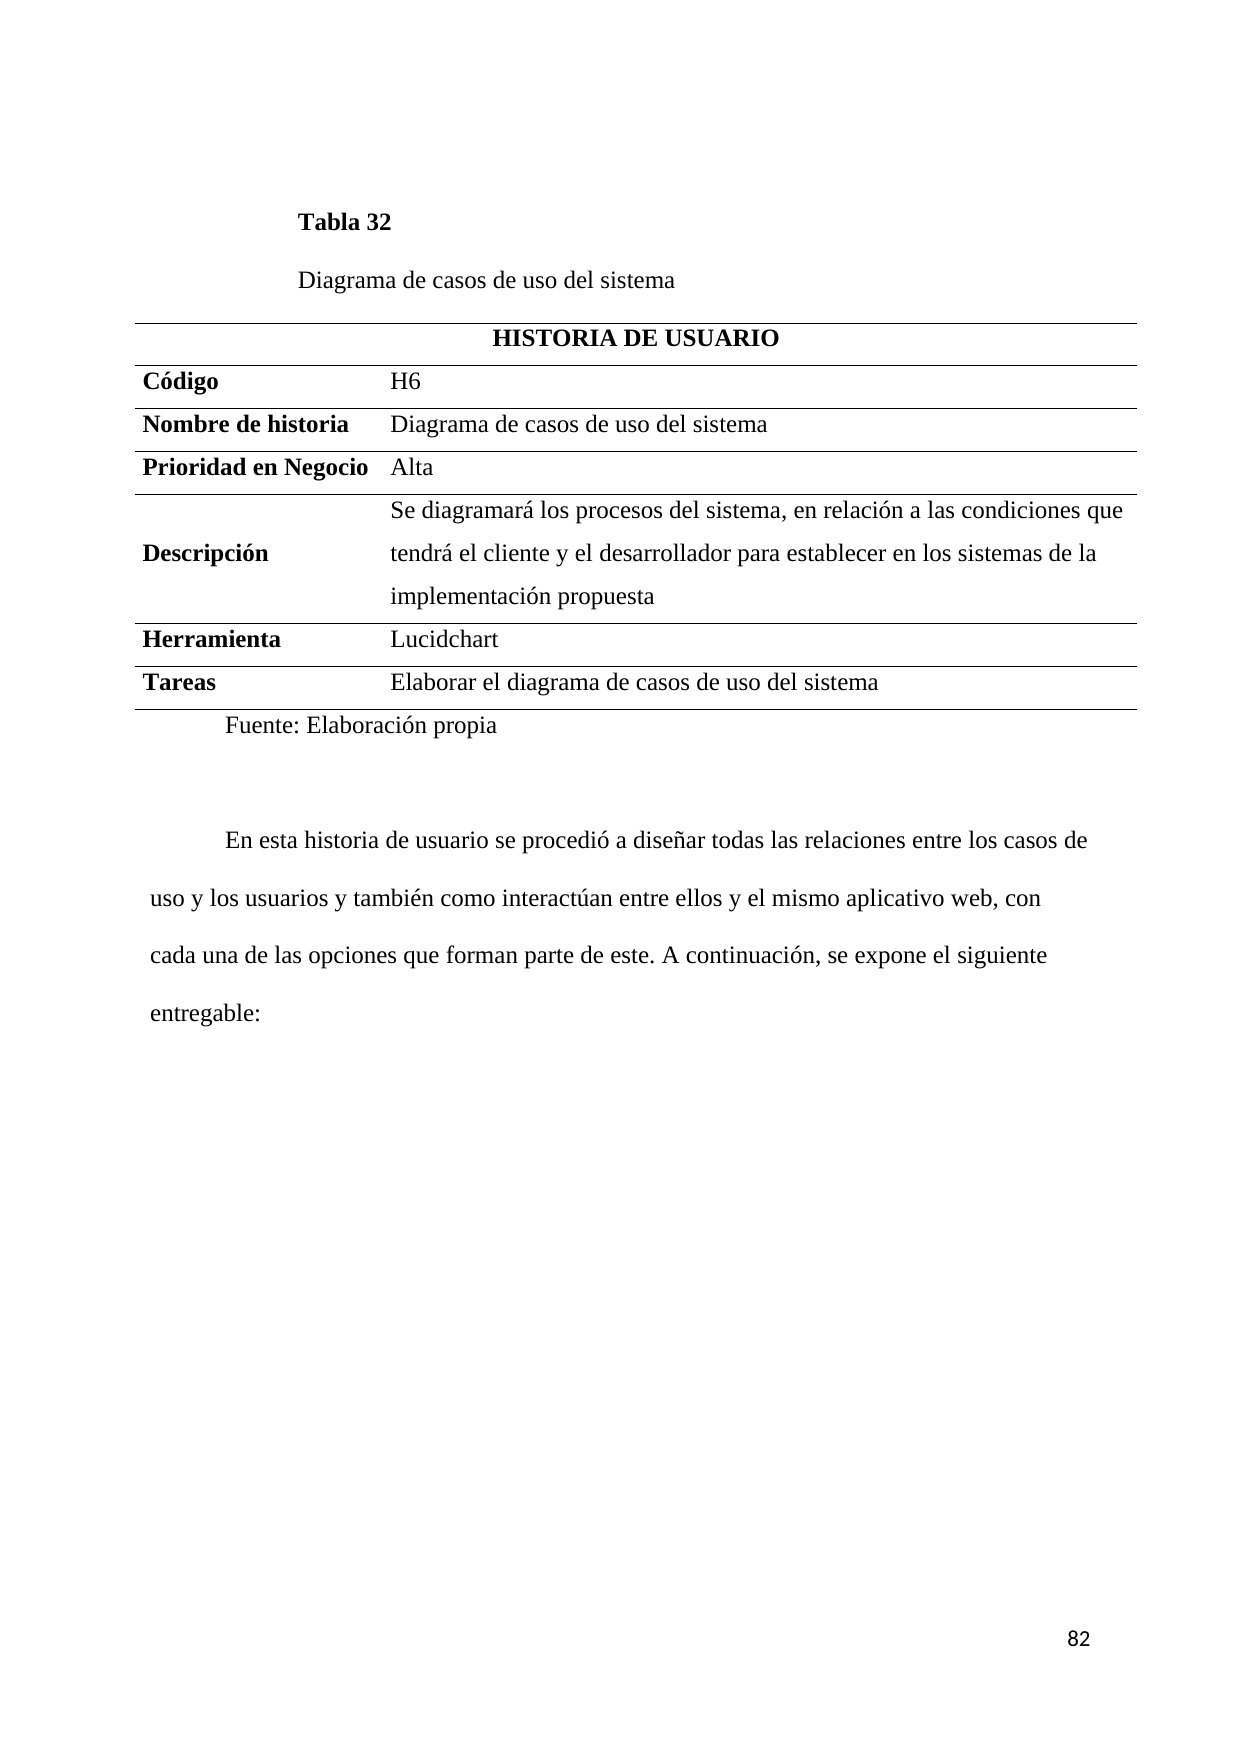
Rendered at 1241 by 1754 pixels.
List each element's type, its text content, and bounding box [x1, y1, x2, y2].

table_cell H6 [383, 366, 1137, 408]
text Tabla 32 [224, 207, 1090, 236]
table_cell Herramienta [135, 624, 383, 666]
text En esta historia de usuario se procedió a diseñar todas las relaciones entre los casos de uso y los usuarios y también como interactúan entre ellos y el mismo aplicativo web, con cada una de las opciones que forman parte de este. A continuación, se expone el siguiente entregable: [150, 825, 1090, 1026]
table_cell Alta [383, 452, 1137, 494]
text Diagrama de casos de uso del sistema [224, 265, 1090, 294]
table_cell Tareas [135, 667, 383, 709]
table_cell Se diagramará los procesos del sistema, en relación a las condiciones que tendrá el cliente y el desarrollador para establecer en los sistemas de la implementación propuesta [383, 495, 1137, 623]
table_cell Código [135, 366, 383, 408]
table_cell Prioridad en Negocio [135, 452, 383, 494]
table_cell Diagrama de casos de uso del sistema [383, 409, 1137, 451]
table_cell Lucidchart [383, 624, 1137, 666]
table_cell Descripción [135, 495, 383, 623]
text Fuente: Elaboración propia [150, 710, 1090, 739]
table_cell Elaborar el diagrama de casos de uso del sistema [383, 667, 1137, 709]
table_cell Nombre de historia [135, 409, 383, 451]
table_header HISTORIA DE USUARIO [135, 324, 1137, 365]
